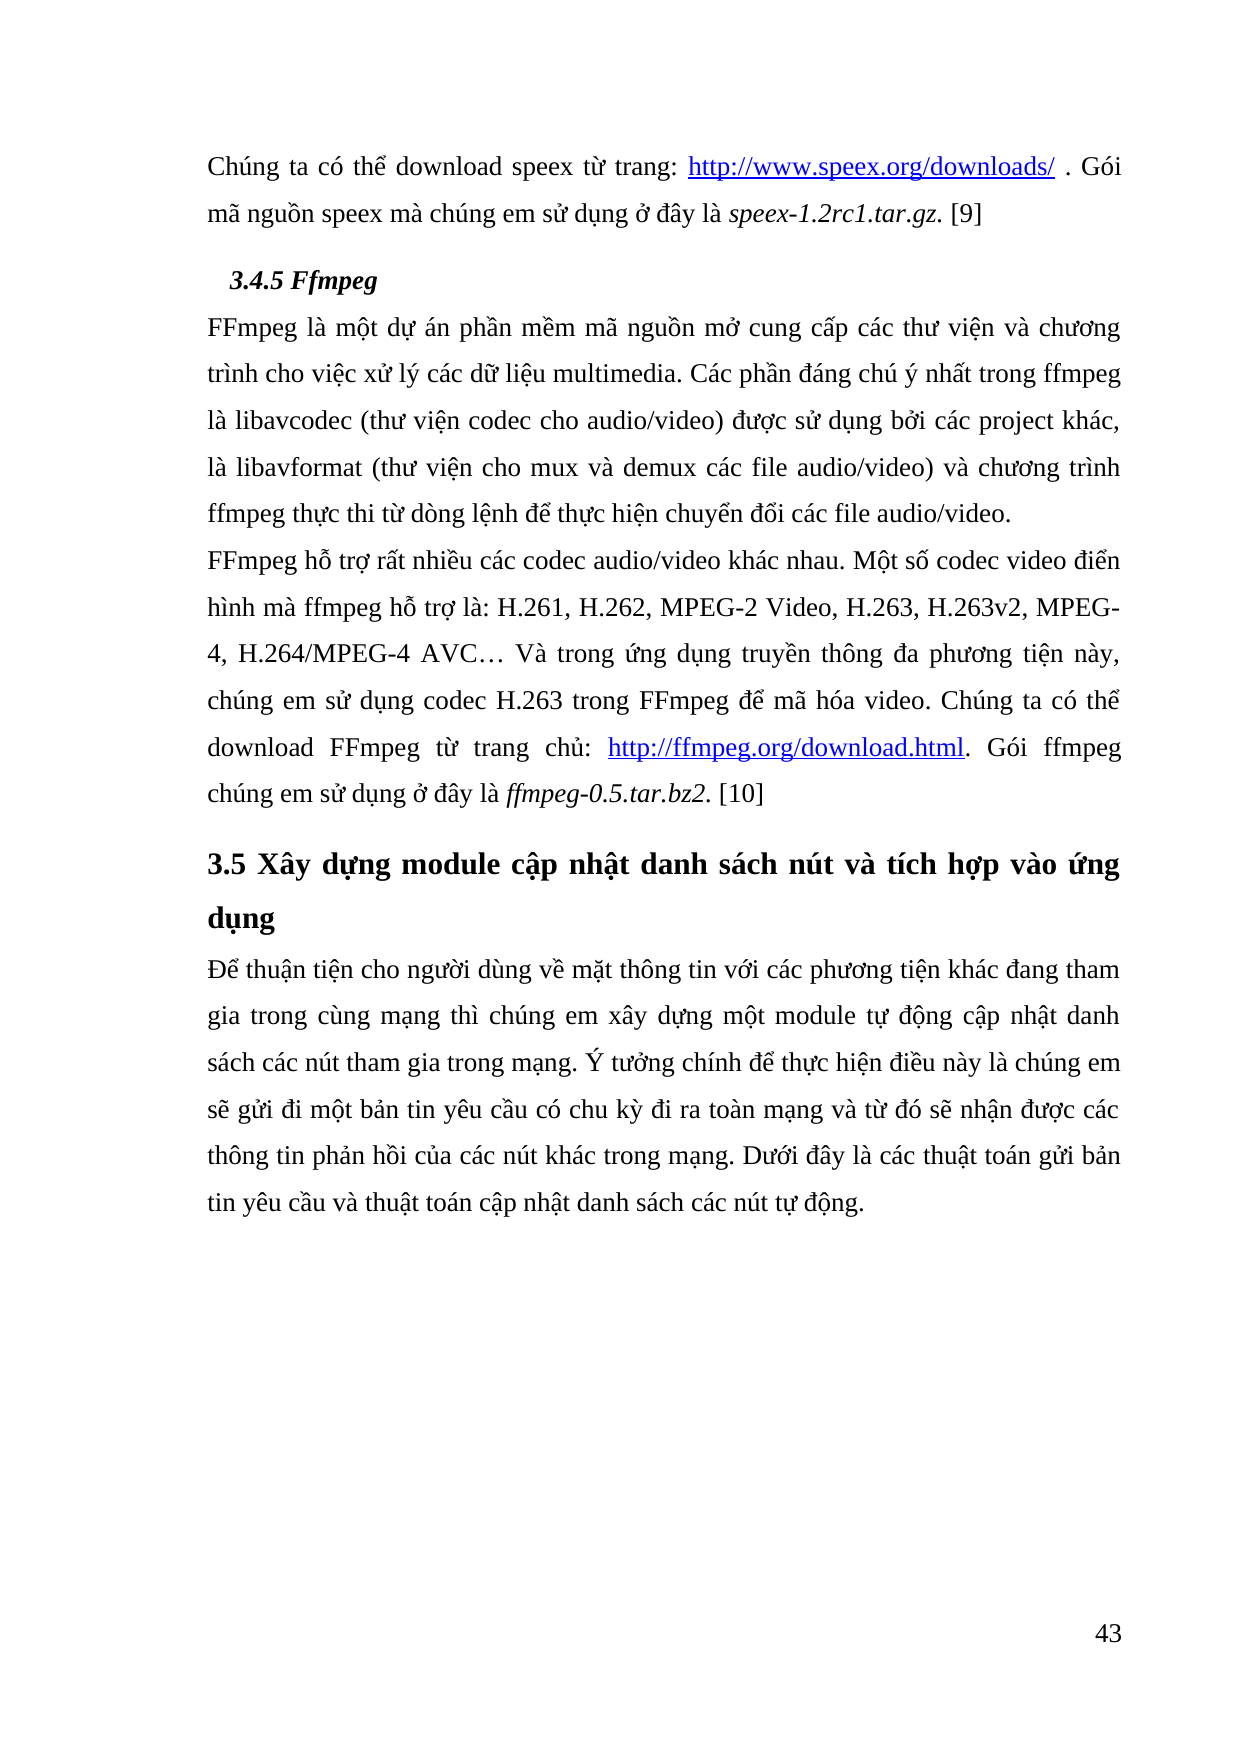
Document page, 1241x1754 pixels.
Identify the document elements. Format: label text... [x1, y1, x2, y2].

subtitle 3.4.5 Ffmpeg [229, 264, 1122, 295]
text FFmpeg hỗ trợ rất nhiều các codec audio/video khác nhau. Một số codec video điển hình mà ffmpeg hỗ trợ là: H.261, H.262, MPEG-2 Video, H.263, H.263v2, MPEG-4, H.264/MPEG-4 AVC… Và trong ứng dụng truyền thông đa phương tiện này, chúng em sử dụng codec H.263 trong FFmpeg để mã hóa video. Chúng ta có thể download FFmpeg từ trang chủ: http://ffmpeg.org/download.html. Gói ffmpeg chúng em sử dụng ở đây là ffmpeg-0.5.tar.bz2. [207, 544, 1122, 809]
subtitle 3.5 Xây dựng module cập nhật danh sách nút và tích hợp vào ứng dụng [207, 845, 1122, 935]
text Chúng ta có thể download speex từ trang: http://www.speex.org/downloads/ . Gói mã nguồn speex mà chúng em sử dụng ở đây là speex-1.2rc1.tar.gz. [207, 150, 1122, 228]
text FFmpeg là một dự án phần mềm mã nguồn mở cung cấp các thư viện và chương trình cho việc xử lý các dữ liệu multimedia. Các phần đáng chú ý nhất trong ffmpeg là libavcodec (thư viện codec cho audio/video) được sử dụng bởi các project khác, là libavformat (thư viện cho mux và demux các file audio/video) và chương trình ffmpeg thực thi từ dòng lệnh để thực hiện chuyển đổi các file audio/video. [207, 311, 1122, 529]
text Để thuận tiện cho người dùng về mặt thông tin với các phương tiện khác đang tham gia trong cùng mạng thì chúng em xây dựng một module tự động cập nhật danh sách các nút tham gia trong mạng. Ý tưởng chính để thực hiện điều này là chúng em sẽ gửi đi một bản tin yêu cầu có chu kỳ đi ra toàn mạng và từ đó sẽ nhận được các thông tin phản hồi của các nút khác trong mạng. Dưới đây là các thuật toán gửi bản tin yêu cầu và thuật toán cập nhật danh sách các nút tự động. [207, 953, 1122, 1217]
